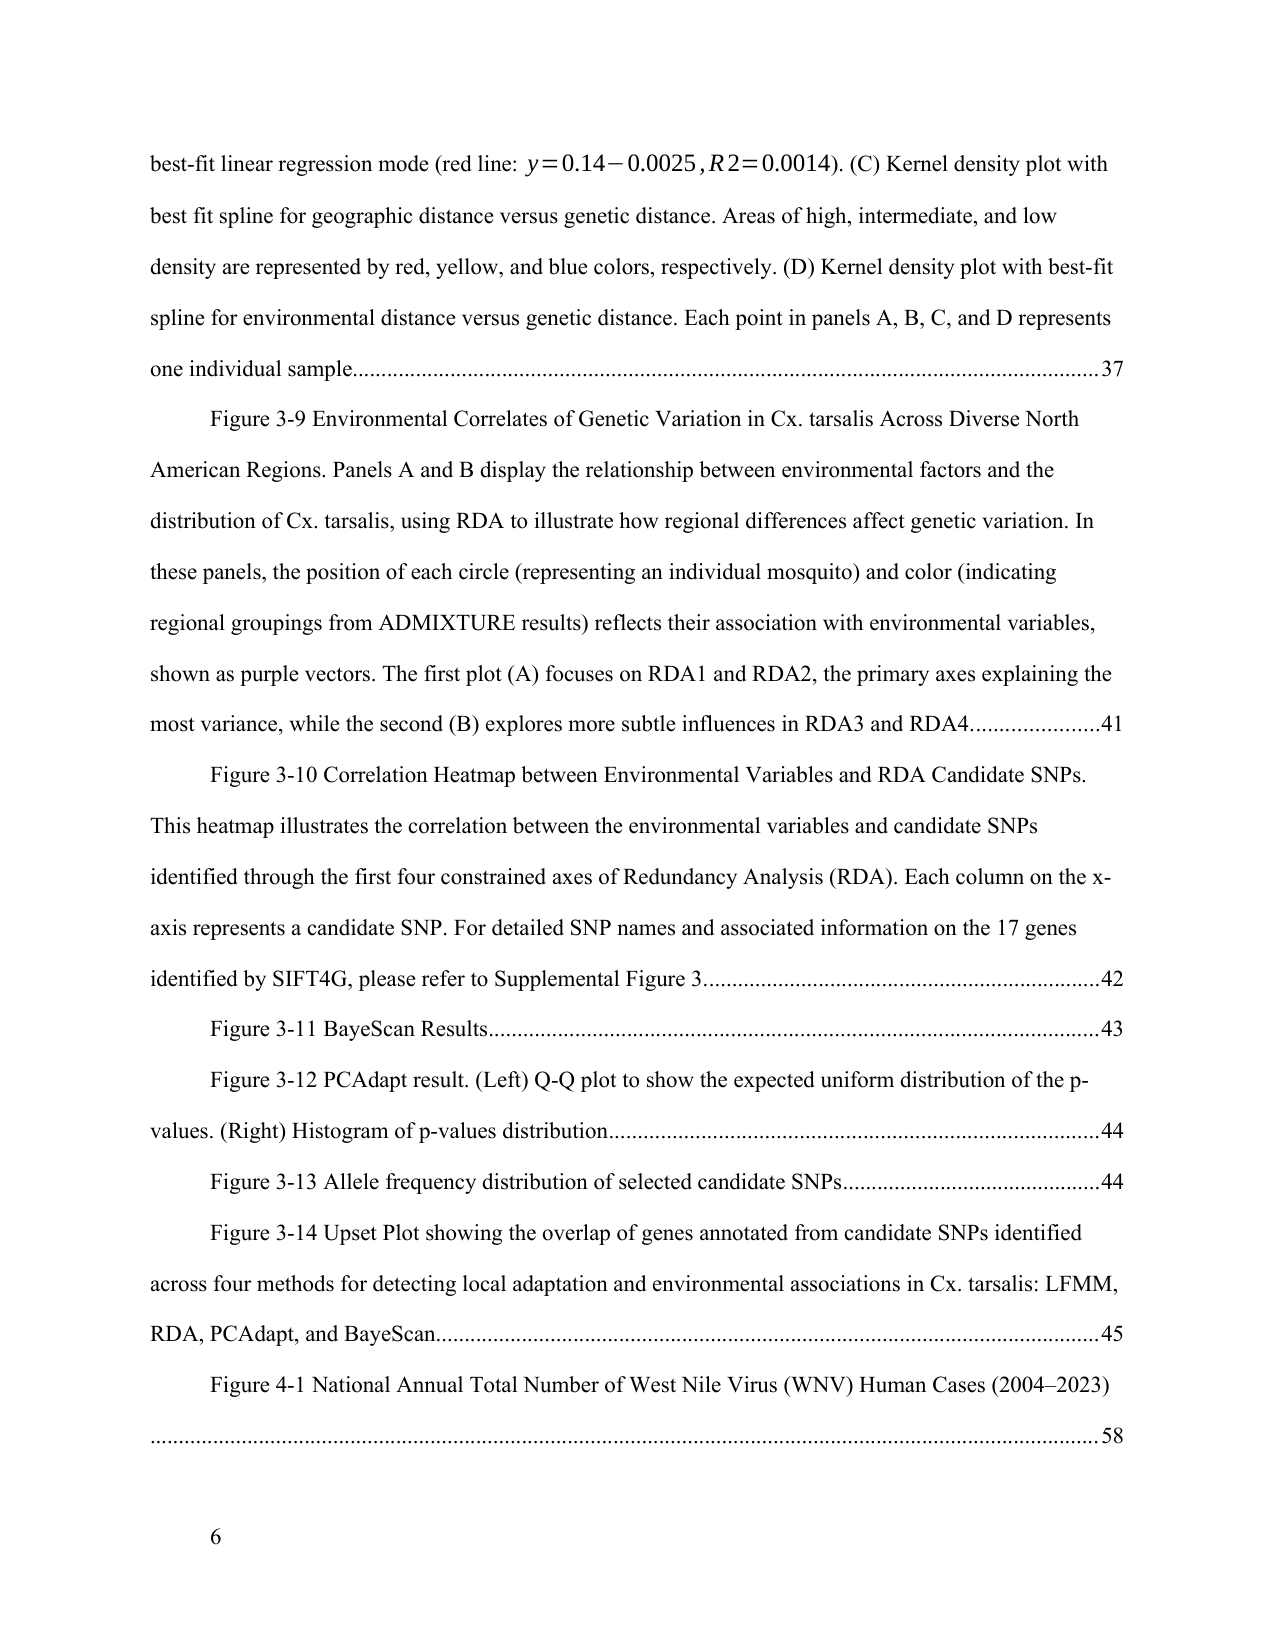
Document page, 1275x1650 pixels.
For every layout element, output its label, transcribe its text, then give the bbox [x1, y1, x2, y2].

text Figure 3-9 Environmental Correlates of Genetic Variation in Cx. tarsalis Across Diverse North American Regions. Panels A and B display the relationship between environmental factors and the distribution of Cx. tarsalis, using RDA to illustrate how regional differences affect genetic variation. In these panels, the position of each circle (representing an individual mosquito) and color (indicating regional groupings from ADMIXTURE results) reflects their association with environmental variables, shown as purple vectors. The first plot (A) focuses on RDA1 and RDA2, the primary axes explaining the most variance, while the second (B) explores more subtle influences in RDA3 and RDA4. 41 [150, 406, 1125, 737]
text Figure 3-13 Allele frequency distribution of selected candidate SNPs 44 [150, 1169, 1125, 1194]
text Figure 3-12 PCAdapt result. (Left) Q-Q plot to show the expected uniform distribution of the p-values. (Right) Histogram of p-values distribution 44 [150, 1067, 1125, 1143]
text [150, 150, 1125, 381]
text Figure 4-1 National Annual Total Number of West Nile Virus (WNV) Human Cases (2004–2023) 58 [150, 1372, 1125, 1448]
text Figure 3-11 BayeScan Results 43 [150, 1016, 1125, 1042]
text Figure 3-14 Upset Plot showing the overlap of genes annotated from candidate SNPs identified across four methods for detecting local adaptation and environmental associations in Cx. tarsalis: LFMM, RDA, PCAdapt, and BayeScan. 45 [150, 1220, 1125, 1347]
text Figure 3-10 Correlation Heatmap between Environmental Variables and RDA Candidate SNPs. This heatmap illustrates the correlation between the environmental variables and candidate SNPs identified through the first four constrained axes of Redundancy Analysis (RDA). Each column on the x-axis represents a candidate SNP. For detailed SNP names and associated information on the 17 genes identified by SIFT4G, please refer to Supplemental Figure 3. 42 [150, 762, 1125, 991]
